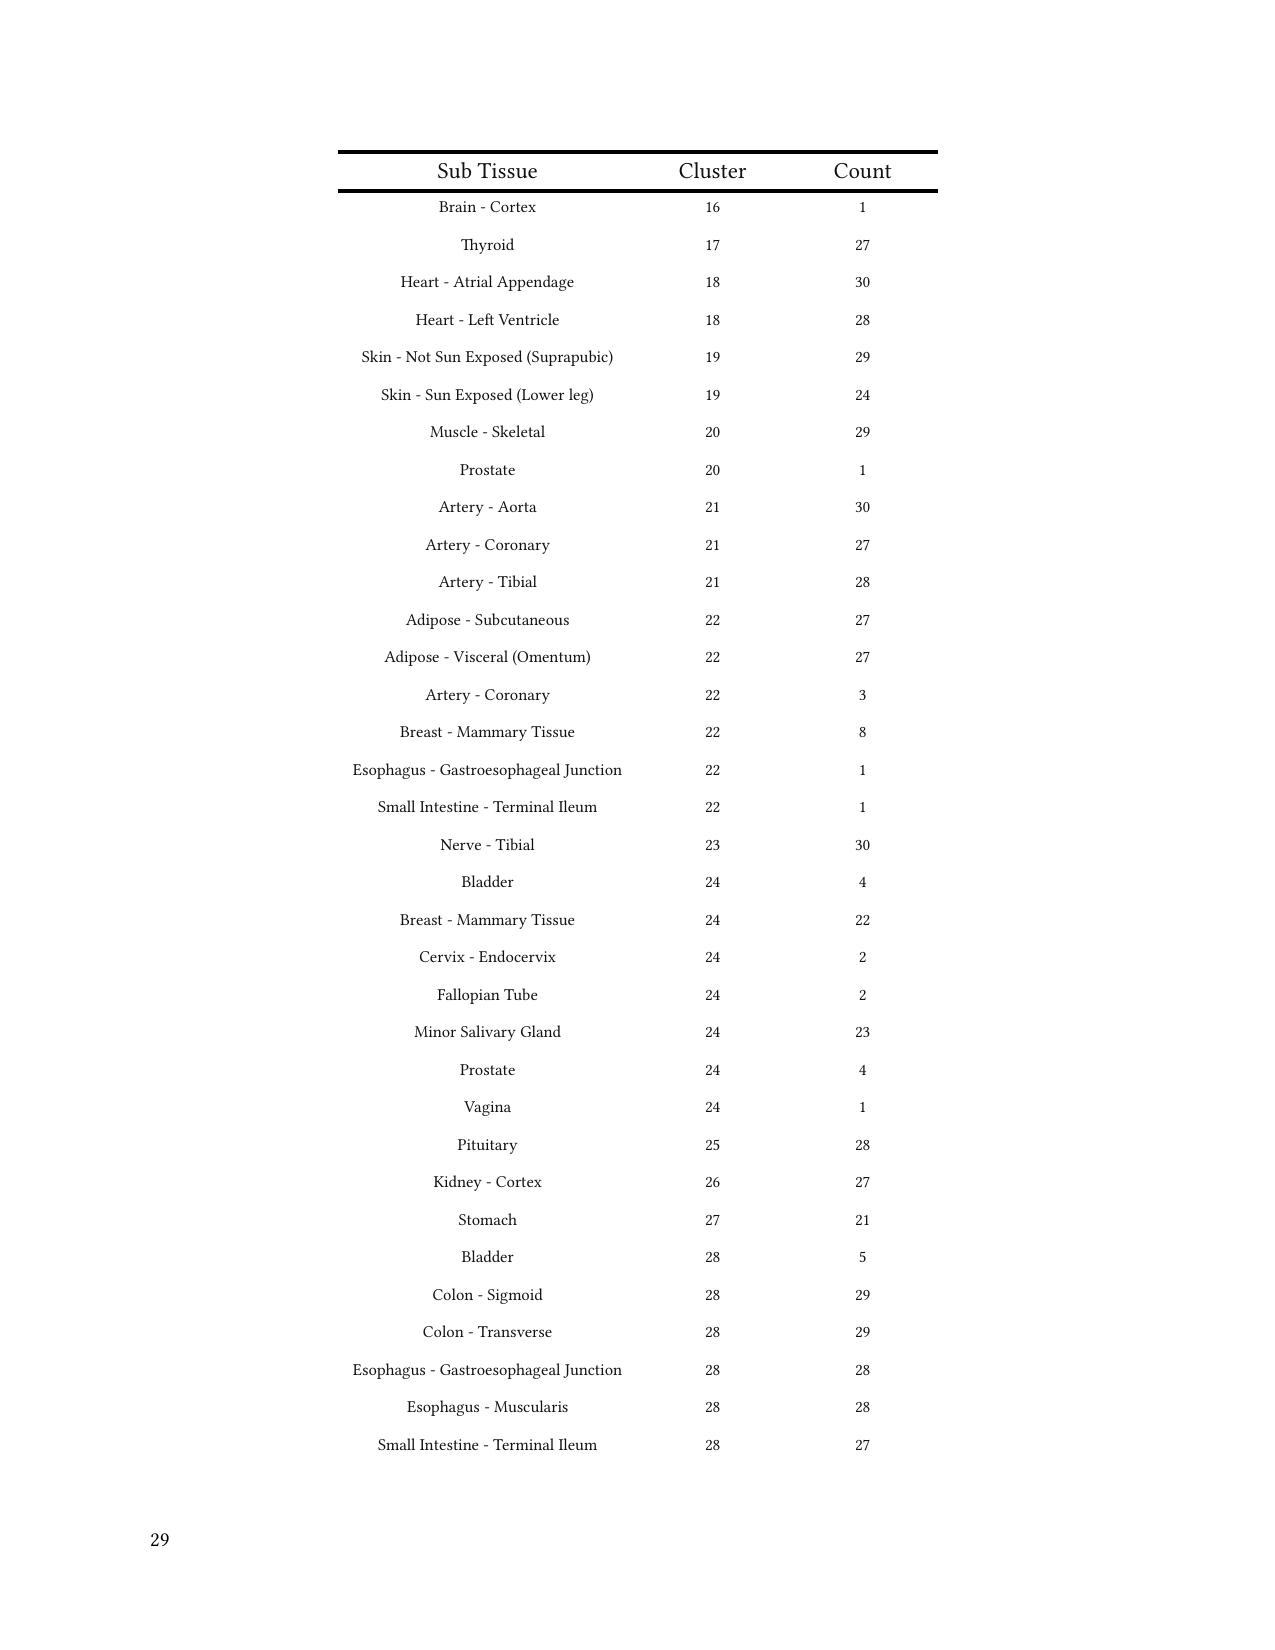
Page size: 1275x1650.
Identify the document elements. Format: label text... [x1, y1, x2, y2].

table_cell 28 [638, 1314, 787, 1351]
table_cell 27 [638, 1201, 787, 1239]
table_cell 1 [788, 751, 937, 789]
table_cell 29 [788, 1314, 937, 1351]
table_cell 21 [788, 1201, 937, 1239]
table_cell 22 [638, 751, 787, 789]
table_cell 22 [638, 789, 787, 826]
table_cell Colon - Sigmoid [338, 1276, 637, 1314]
table_cell 22 [788, 901, 937, 939]
table_cell 17 [638, 226, 787, 264]
table_cell 19 [638, 339, 787, 376]
table_cell 24 [638, 901, 787, 939]
table_cell Artery - Coronary [338, 676, 637, 714]
table_cell 1 [788, 789, 937, 826]
table_cell 24 [638, 1089, 787, 1126]
table_cell 24 [638, 1051, 787, 1089]
table_cell 24 [788, 376, 937, 414]
table_cell 8 [788, 714, 937, 751]
table_cell Esophagus - Gastroesophageal Junction [338, 1351, 637, 1389]
table_cell 29 [788, 339, 937, 376]
table_cell 27 [788, 601, 937, 639]
table_cell Esophagus - Muscularis [338, 1389, 637, 1426]
table_cell 19 [638, 376, 787, 414]
table_cell 25 [638, 1126, 787, 1164]
table_cell 28 [788, 1351, 937, 1389]
table_cell Artery - Aorta [338, 489, 637, 526]
table_cell 22 [638, 601, 787, 639]
table_cell 28 [638, 1276, 787, 1314]
table_cell 28 [638, 1426, 787, 1464]
table_cell 29 [788, 414, 937, 451]
table_cell 2 [788, 976, 937, 1014]
table_cell 27 [788, 1164, 937, 1201]
table_cell 27 [788, 1426, 937, 1464]
table_cell Breast - Mammary Tissue [338, 901, 637, 939]
table_cell Kidney - Cortex [338, 1164, 637, 1201]
table_cell Small Intestine - Terminal Ileum [338, 1426, 637, 1464]
table_cell 4 [788, 864, 937, 901]
table_cell Vagina [338, 1089, 637, 1126]
table_cell 21 [638, 489, 787, 526]
table_header Sub Tissue [338, 154, 637, 189]
table_cell 20 [638, 451, 787, 489]
table_cell Skin - Sun Exposed (Lower leg) [338, 376, 637, 414]
table_cell Skin - Not Sun Exposed (Suprapubic) [338, 339, 637, 376]
table_cell 28 [638, 1389, 787, 1426]
table_cell 28 [788, 301, 937, 339]
table_cell 28 [788, 1126, 937, 1164]
table_cell Fallopian Tube [338, 976, 637, 1014]
table_cell Bladder [338, 1239, 637, 1276]
table_cell 3 [788, 676, 937, 714]
table_cell 30 [788, 826, 937, 864]
table_cell Muscle - Skeletal [338, 414, 637, 451]
table_cell Nerve - Tibial [338, 826, 637, 864]
table_cell 2 [788, 939, 937, 976]
table_cell 1 [788, 451, 937, 489]
table_cell 16 [638, 193, 787, 226]
table_cell 1 [788, 193, 937, 226]
table_cell Heart - Left Ventricle [338, 301, 637, 339]
table_cell Artery - Coronary [338, 526, 637, 564]
table_cell 4 [788, 1051, 937, 1089]
table_cell Heart - Atrial Appendage [338, 264, 637, 301]
table_cell 27 [788, 639, 937, 676]
table_cell 27 [788, 226, 937, 264]
table_cell 24 [638, 1014, 787, 1051]
table_cell 24 [638, 976, 787, 1014]
table_cell 29 [788, 1276, 937, 1314]
table_cell Thyroid [338, 226, 637, 264]
table_cell Stomach [338, 1201, 637, 1239]
table_cell Adipose - Subcutaneous [338, 601, 637, 639]
table_cell Minor Salivary Gland [338, 1014, 637, 1051]
table_header Cluster [638, 154, 787, 189]
table_cell 30 [788, 489, 937, 526]
table_cell 22 [638, 676, 787, 714]
table_cell Brain - Cortex [338, 193, 637, 226]
table_cell 27 [788, 526, 937, 564]
table_cell Prostate [338, 451, 637, 489]
table_cell Colon - Transverse [338, 1314, 637, 1351]
table_cell Prostate [338, 1051, 637, 1089]
table_cell 24 [638, 939, 787, 976]
table_cell Artery - Tibial [338, 564, 637, 601]
table_cell 18 [638, 301, 787, 339]
table_cell 20 [638, 414, 787, 451]
table_cell 30 [788, 264, 937, 301]
table_cell Pituitary [338, 1126, 637, 1164]
table_cell 28 [638, 1351, 787, 1389]
table_cell Breast - Mammary Tissue [338, 714, 637, 751]
table_cell 23 [638, 826, 787, 864]
table_cell Bladder [338, 864, 637, 901]
table_cell 28 [788, 564, 937, 601]
table_cell 23 [788, 1014, 937, 1051]
table_cell 1 [788, 1089, 937, 1126]
table_cell Small Intestine - Terminal Ileum [338, 789, 637, 826]
table_cell Adipose - Visceral (Omentum) [338, 639, 637, 676]
table_cell 26 [638, 1164, 787, 1201]
table_cell 18 [638, 264, 787, 301]
table_cell 5 [788, 1239, 937, 1276]
table_cell Esophagus - Gastroesophageal Junction [338, 751, 637, 789]
table_header Count [788, 154, 937, 189]
table_cell 22 [638, 714, 787, 751]
table_cell Cervix - Endocervix [338, 939, 637, 976]
table_cell 24 [638, 864, 787, 901]
table_cell 21 [638, 526, 787, 564]
table_cell 22 [638, 639, 787, 676]
table_cell 21 [638, 564, 787, 601]
table_cell 28 [638, 1239, 787, 1276]
table_cell 28 [788, 1389, 937, 1426]
